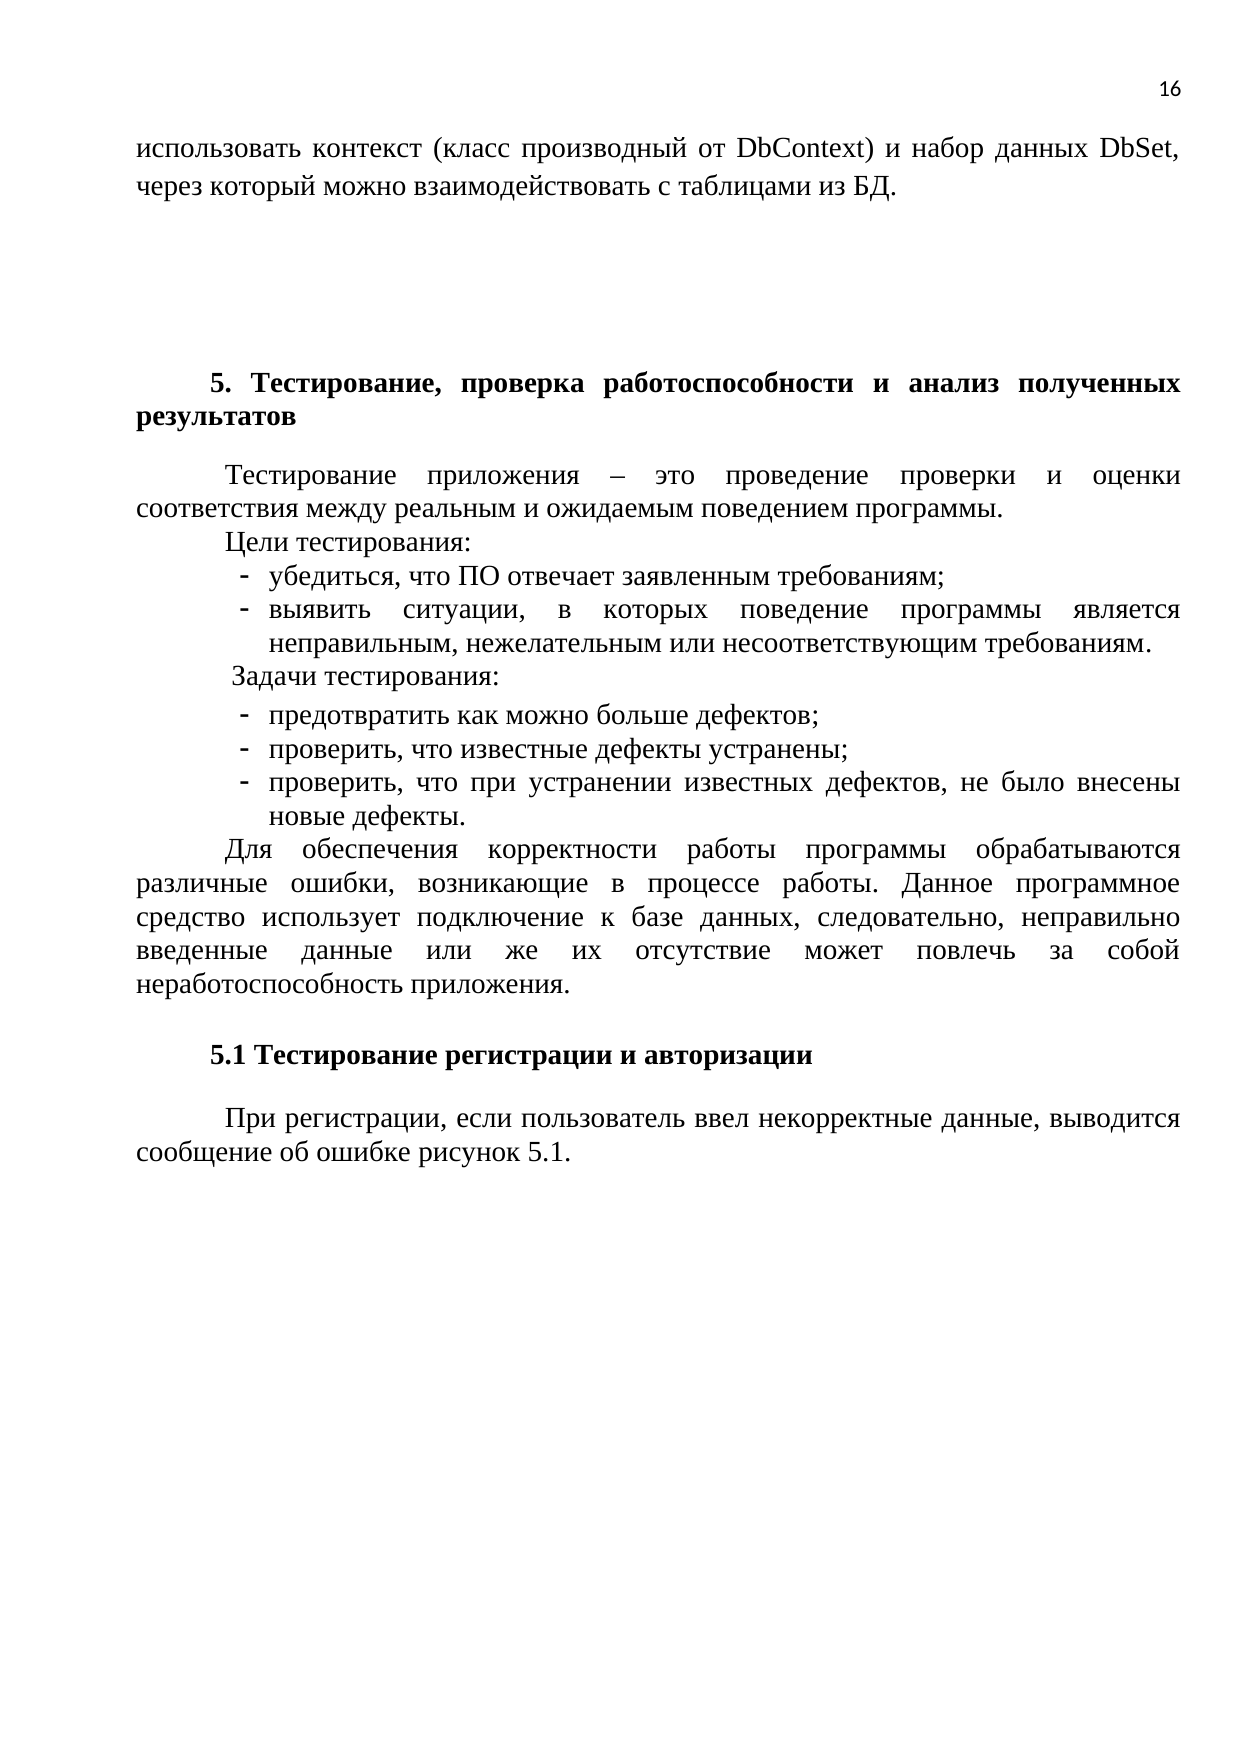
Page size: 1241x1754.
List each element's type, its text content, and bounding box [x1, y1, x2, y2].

text 5. Тестирование, проверка работоспособности и анализ полученных результатов [136, 365, 1181, 432]
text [136, 130, 1181, 202]
list выявить ситуации, в которых поведение программы является неправильным, нежелательным или несоответствующим требованиям. [239, 591, 1181, 658]
text Тестирование приложения – это проведение проверки и оценки соответствия между реальным и ожидаемым поведением программы. [136, 457, 1181, 524]
list проверить, что при устранении известных дефектов, не было внесены новые дефекты. [239, 764, 1181, 832]
text Задачи тестирования: [136, 658, 1181, 692]
text Для обеспечения корректности работы программы обрабатываются различные ошибки, возникающие в процессе работы. Данное программное средство использует подключение к базе данных, следовательно, неправильно введенные данные или же их отсутствие может повлечь за собой неработоспособность приложения. [136, 832, 1181, 999]
text При регистрации, если пользователь ввел некорректные данные, выводится сообщение об ошибке рисунок 5.1. [136, 1100, 1181, 1167]
list предотвратить как можно больше дефектов; [239, 697, 1181, 731]
text Цели тестирования: [136, 524, 1181, 558]
list убедиться, что ПО отвечает заявленным требованиям; [239, 558, 1181, 591]
list проверить, что известные дефекты устранены; [239, 731, 1181, 764]
text 5.1 Тестирование регистрации и авторизации [136, 1037, 1181, 1070]
